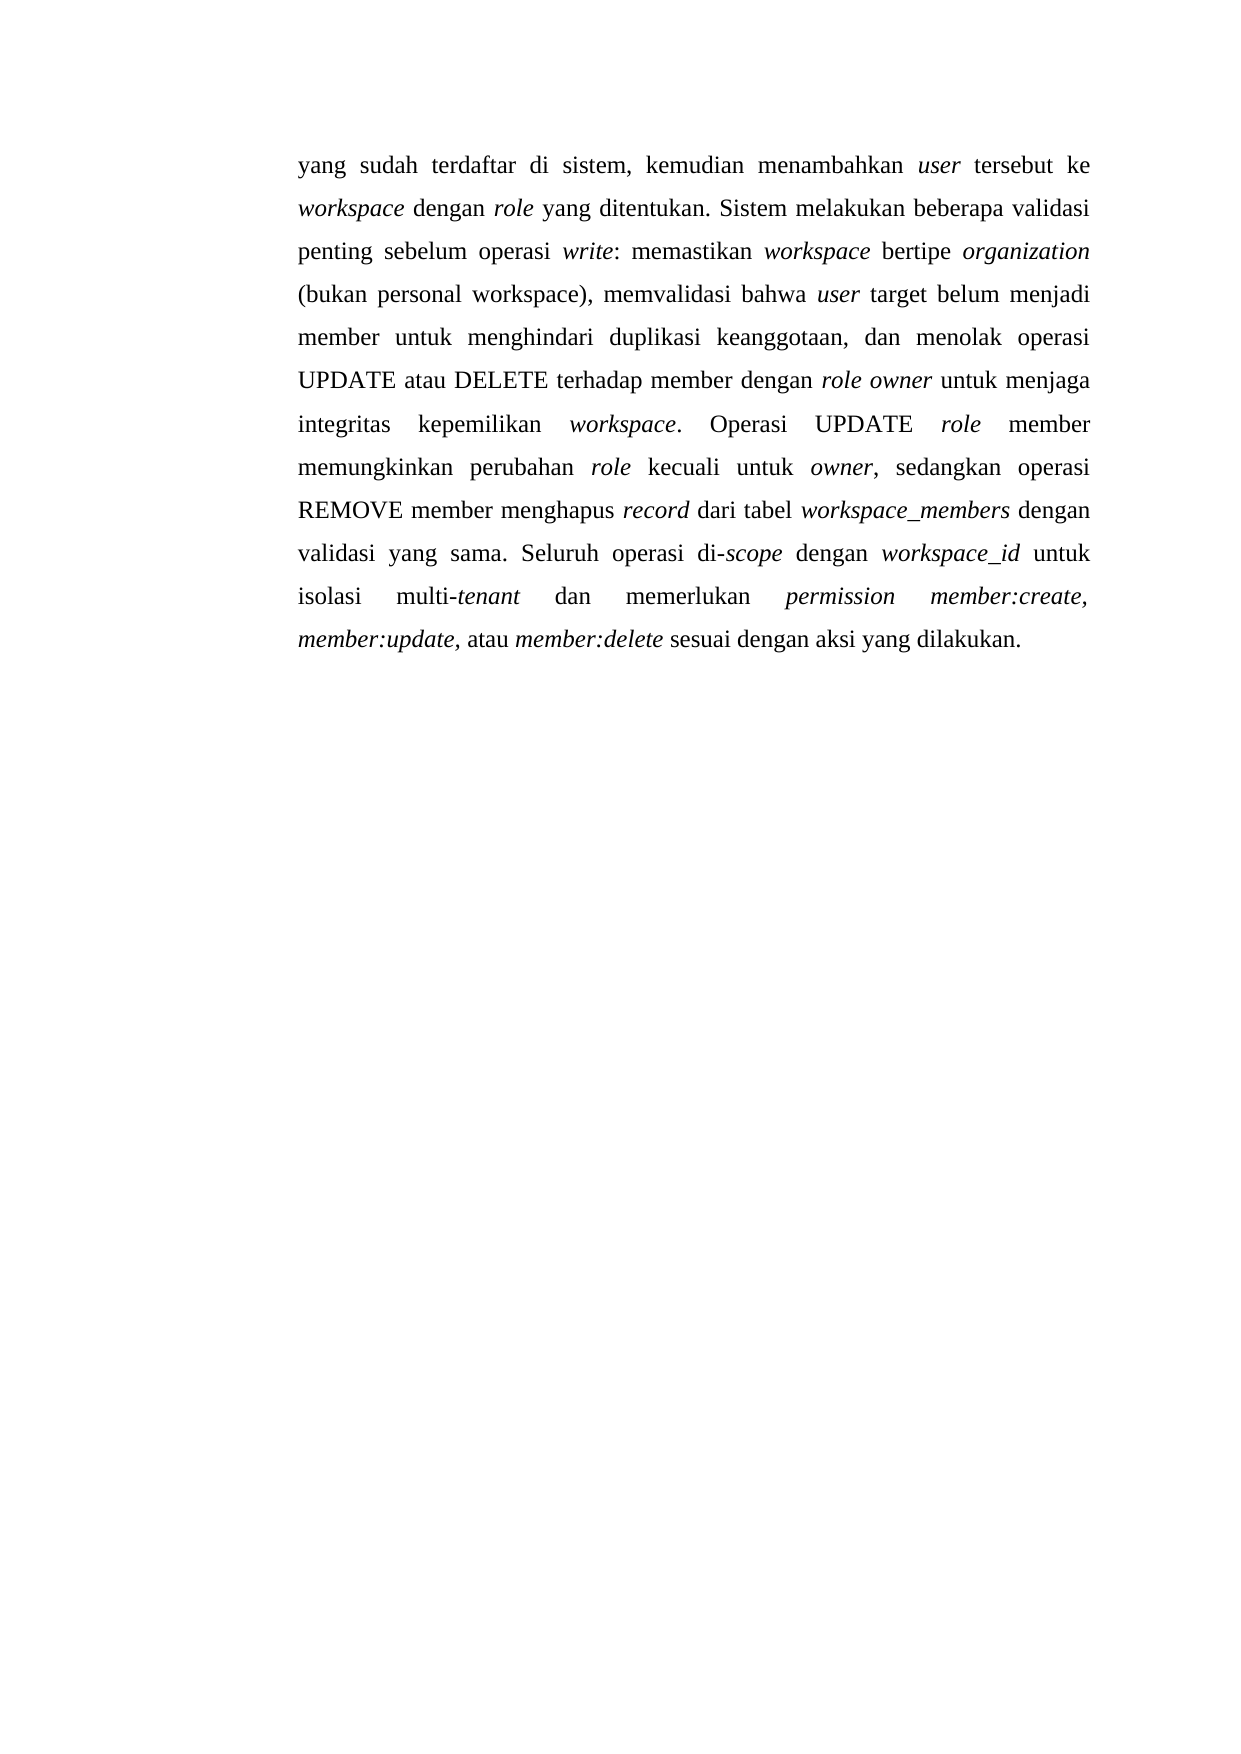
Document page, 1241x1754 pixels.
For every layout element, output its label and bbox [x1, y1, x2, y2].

list [298, 150, 1090, 653]
